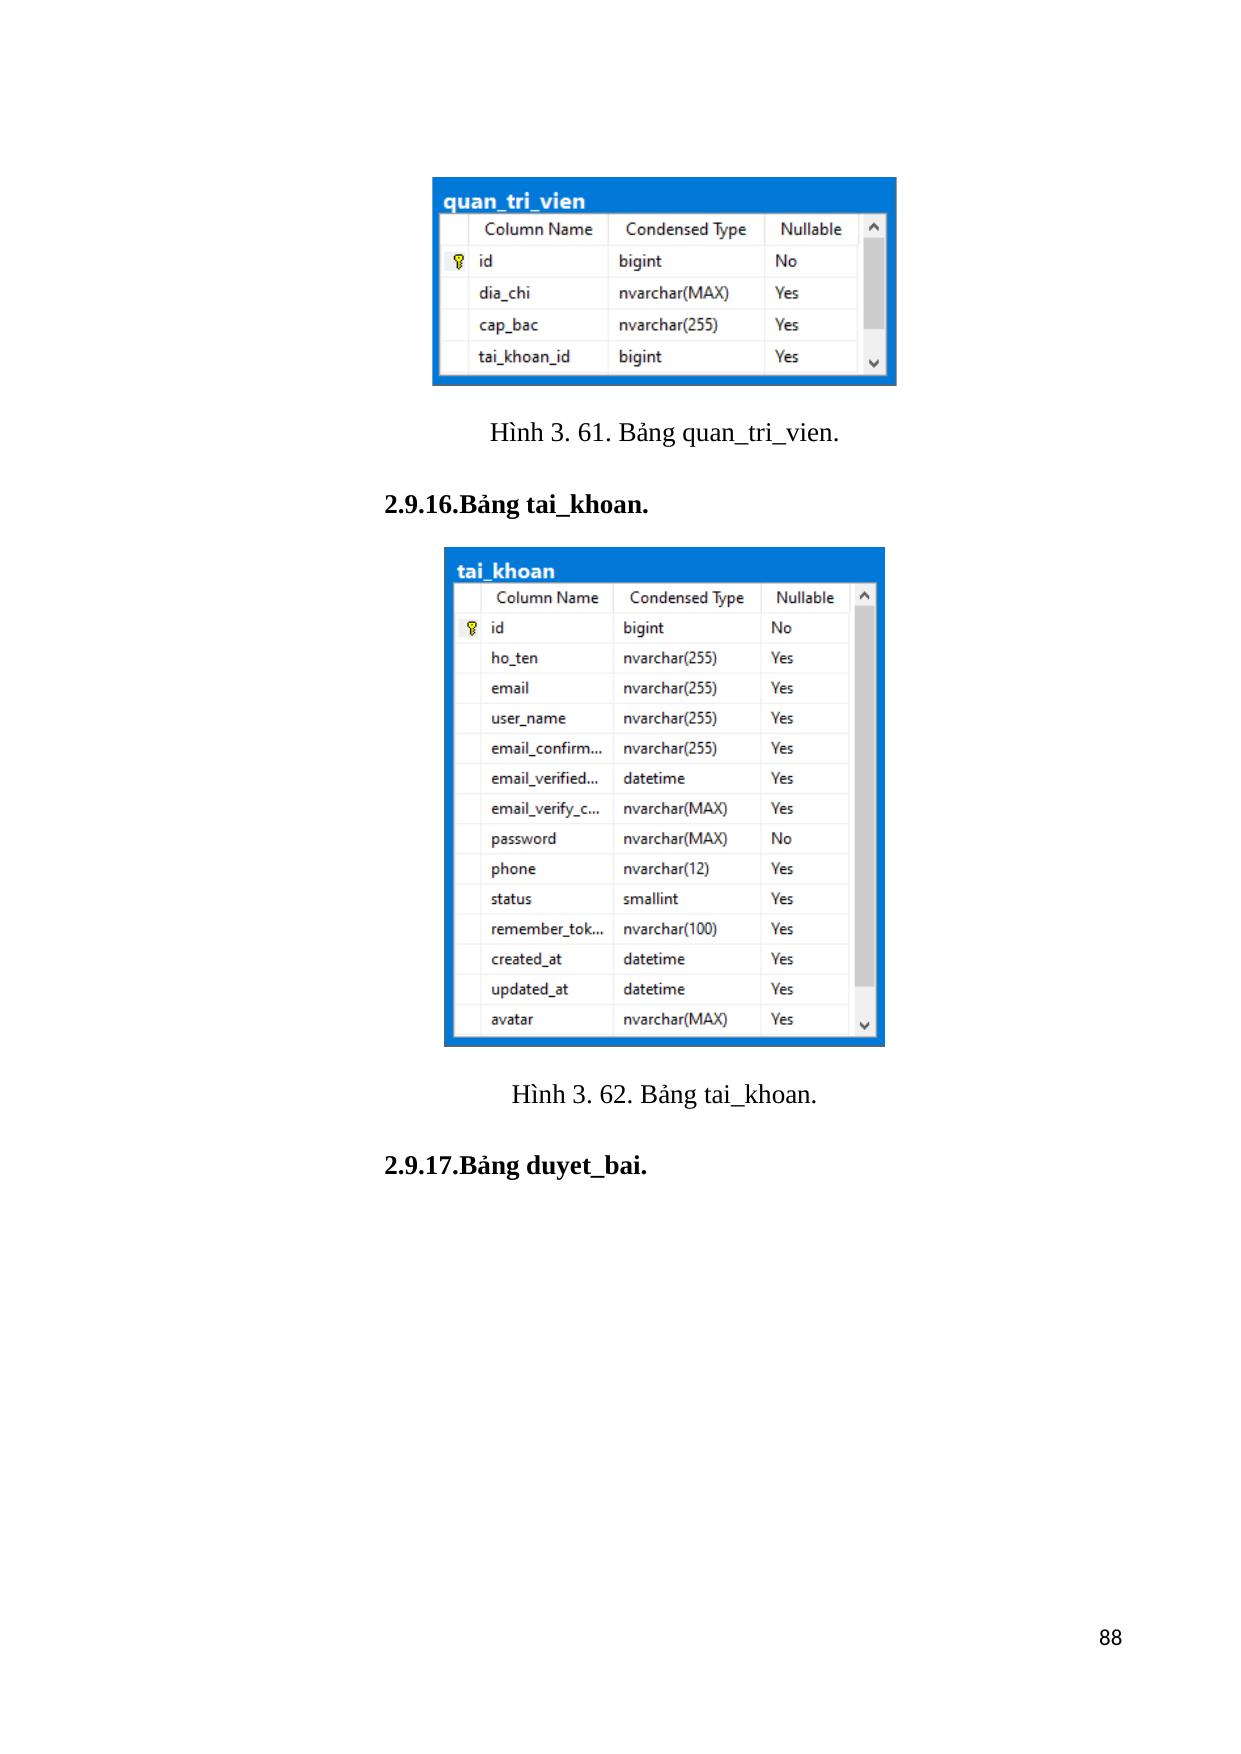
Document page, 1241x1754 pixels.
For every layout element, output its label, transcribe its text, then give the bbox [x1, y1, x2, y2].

text Bảng duyet_bai. [384, 1149, 1122, 1181]
text Bảng tai_khoan. [384, 488, 1122, 519]
text Hình 3. 61. Bảng quan_tri_vien. [207, 417, 1122, 448]
text Hình 3. 62. Bảng tai_khoan. [207, 1078, 1122, 1109]
picture [444, 547, 885, 1047]
picture [432, 177, 897, 386]
